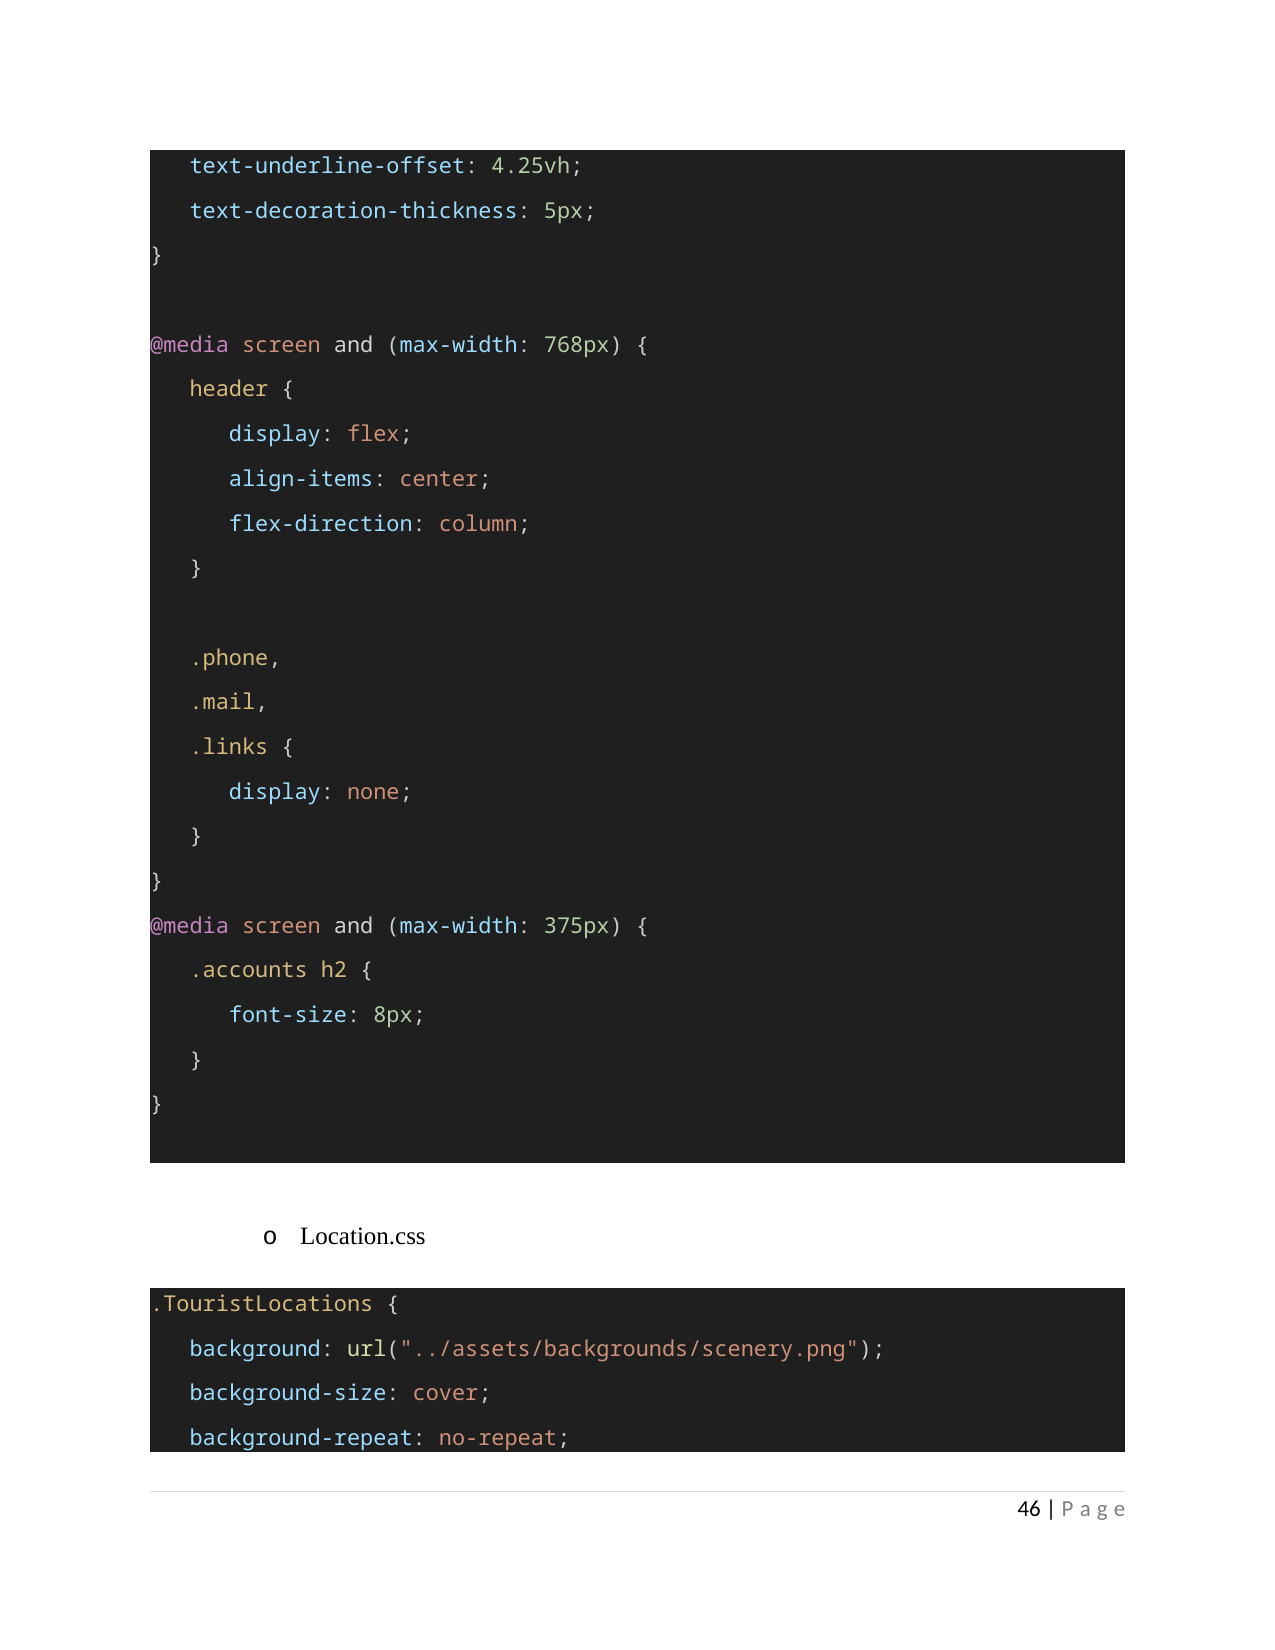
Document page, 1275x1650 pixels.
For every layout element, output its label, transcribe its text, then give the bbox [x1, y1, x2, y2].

text } [150, 1088, 1125, 1118]
text @media screen and (max-width: 375px) { [150, 910, 1125, 939]
text font-size: 8px; [150, 999, 1125, 1029]
text header { [150, 373, 1125, 403]
text text-decoration-thickness: 5px; [150, 195, 1125, 224]
text } [150, 1044, 1125, 1073]
text } [150, 865, 1125, 895]
text .mail, [150, 686, 1125, 716]
text } [150, 239, 1125, 269]
text } [150, 552, 1125, 582]
text align-items: center; [150, 463, 1125, 493]
text .accounts h2 { [150, 954, 1125, 984]
text } [150, 820, 1125, 850]
text background-repeat: no-repeat; [150, 1422, 1125, 1452]
text display: none; [150, 776, 1125, 805]
text .links { [150, 731, 1125, 761]
text background: url("../assets/backgrounds/scenery.png"); [150, 1333, 1125, 1362]
text text-underline-offset: 4.25vh; [150, 150, 1125, 180]
text display: flex; [150, 418, 1125, 448]
list Location.css [262, 1221, 1125, 1252]
text .phone, [150, 642, 1125, 671]
text flex-direction: column; [150, 507, 1125, 537]
text background-size: cover; [150, 1377, 1125, 1407]
text @media screen and (max-width: 768px) { [150, 329, 1125, 358]
text .TouristLocations { [150, 1288, 1125, 1318]
